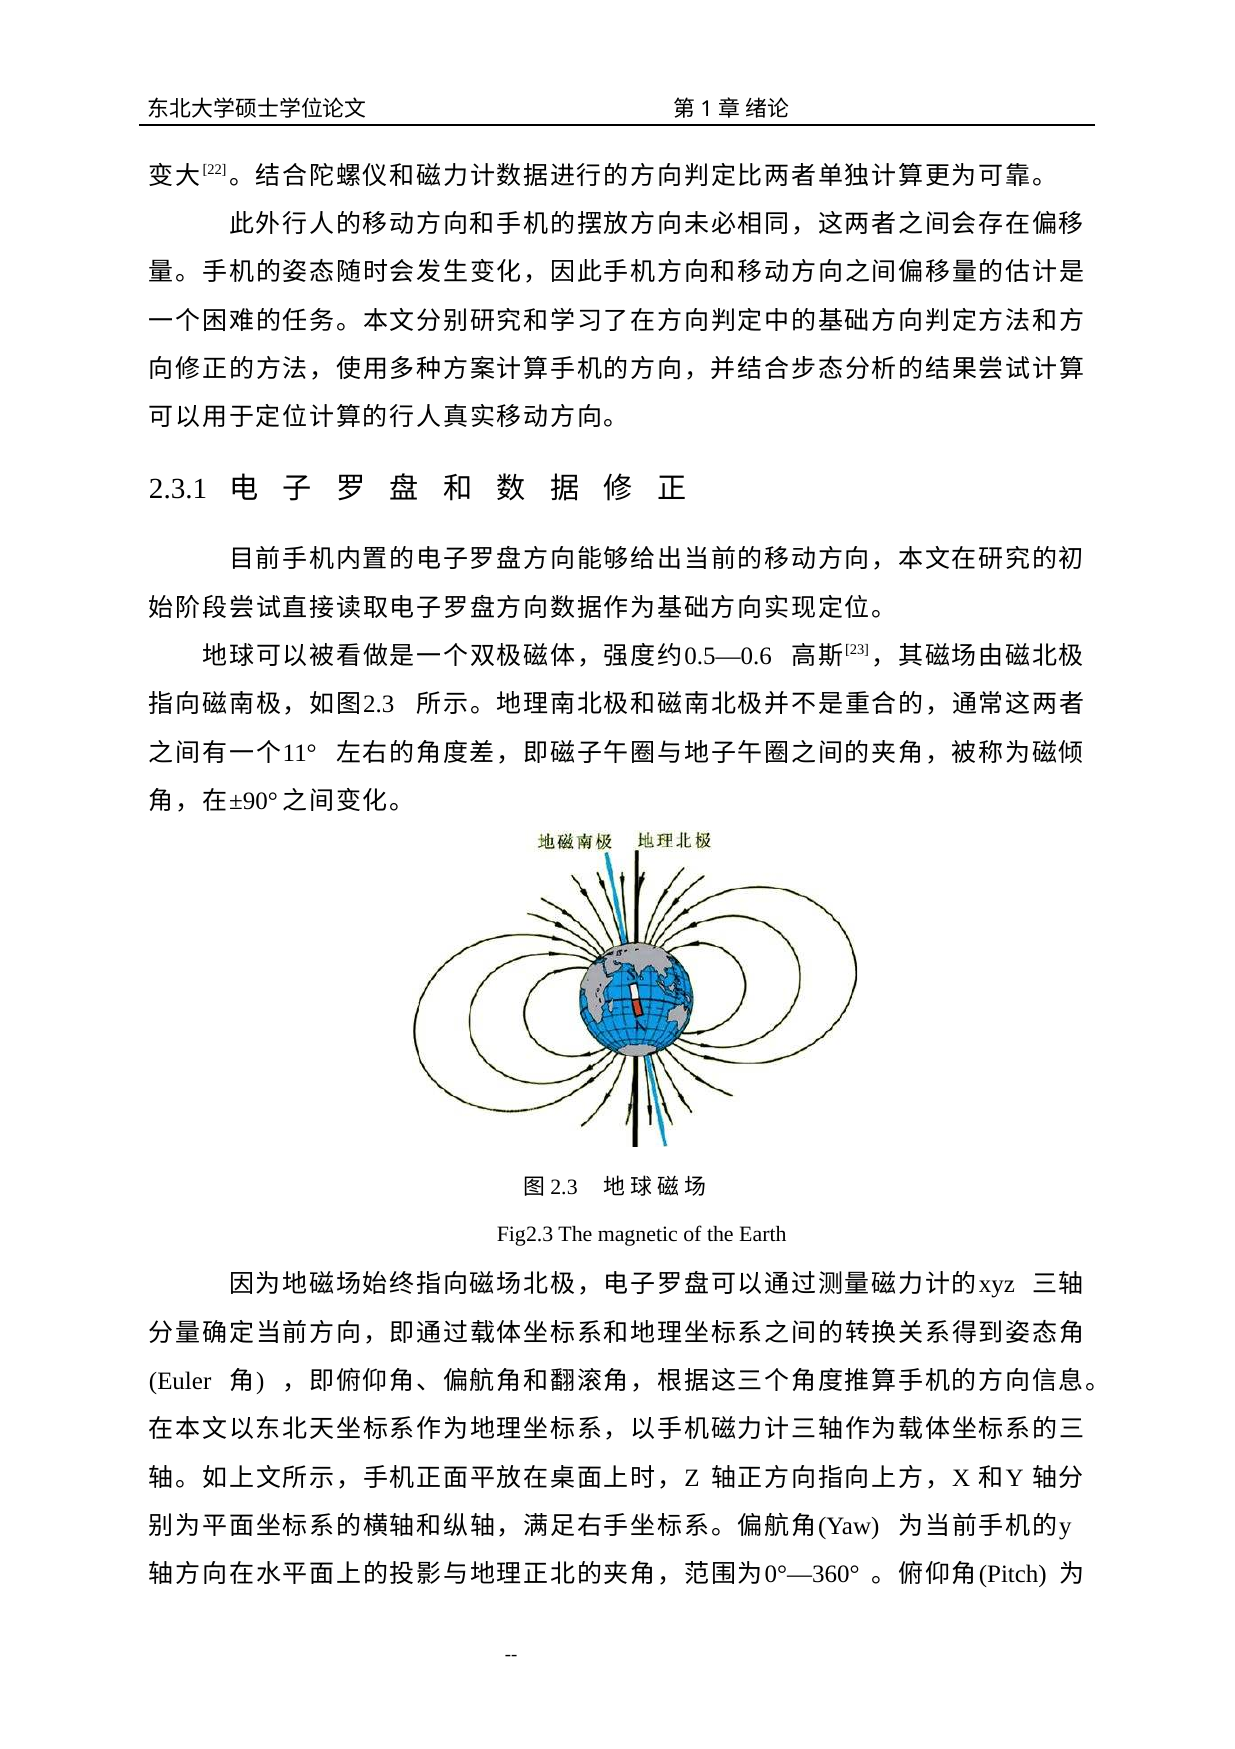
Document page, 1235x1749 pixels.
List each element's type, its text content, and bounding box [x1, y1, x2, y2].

subtitle 电子罗盘和数据修正 [143, 462, 1086, 510]
text 地球可以被看做是一个双极磁体，强度约0.5—0.6高斯[23]，其磁场由磁北极指向磁南极，如图2.3所示。地理南北极和磁南北极并不是重合的，通常这两者之间有一个11°左右的角度差，即磁子午圈与地子午圈之间的夹角，被称为磁倾角，在±90°之间变化。 [149, 629, 1086, 823]
picture [412, 830, 858, 1147]
text 此外行人的移动方向和手机的摆放方向未必相同，这两者之间会存在偏移量。手机的姿态随时会发生变化，因此手机方向和移动方向之间偏移量的估计是一个困难的任务。本文分别研究和学习了在方向判定中的基础方向判定方法和方向修正的方法，使用多种方案计算手机的方向，并结合步态分析的结果尝试计算可以用于定位计算的行人真实移动方向。 [149, 197, 1086, 439]
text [149, 149, 1086, 197]
text Fig2.3 The magnetic of the Earth [149, 1209, 1086, 1258]
text 目前手机内置的电子罗盘方向能够给出当前的移动方向，本文在研究的初始阶段尝试直接读取电子罗盘方向数据作为基础方向实现定位。 [149, 533, 1086, 629]
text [149, 1258, 1086, 1596]
